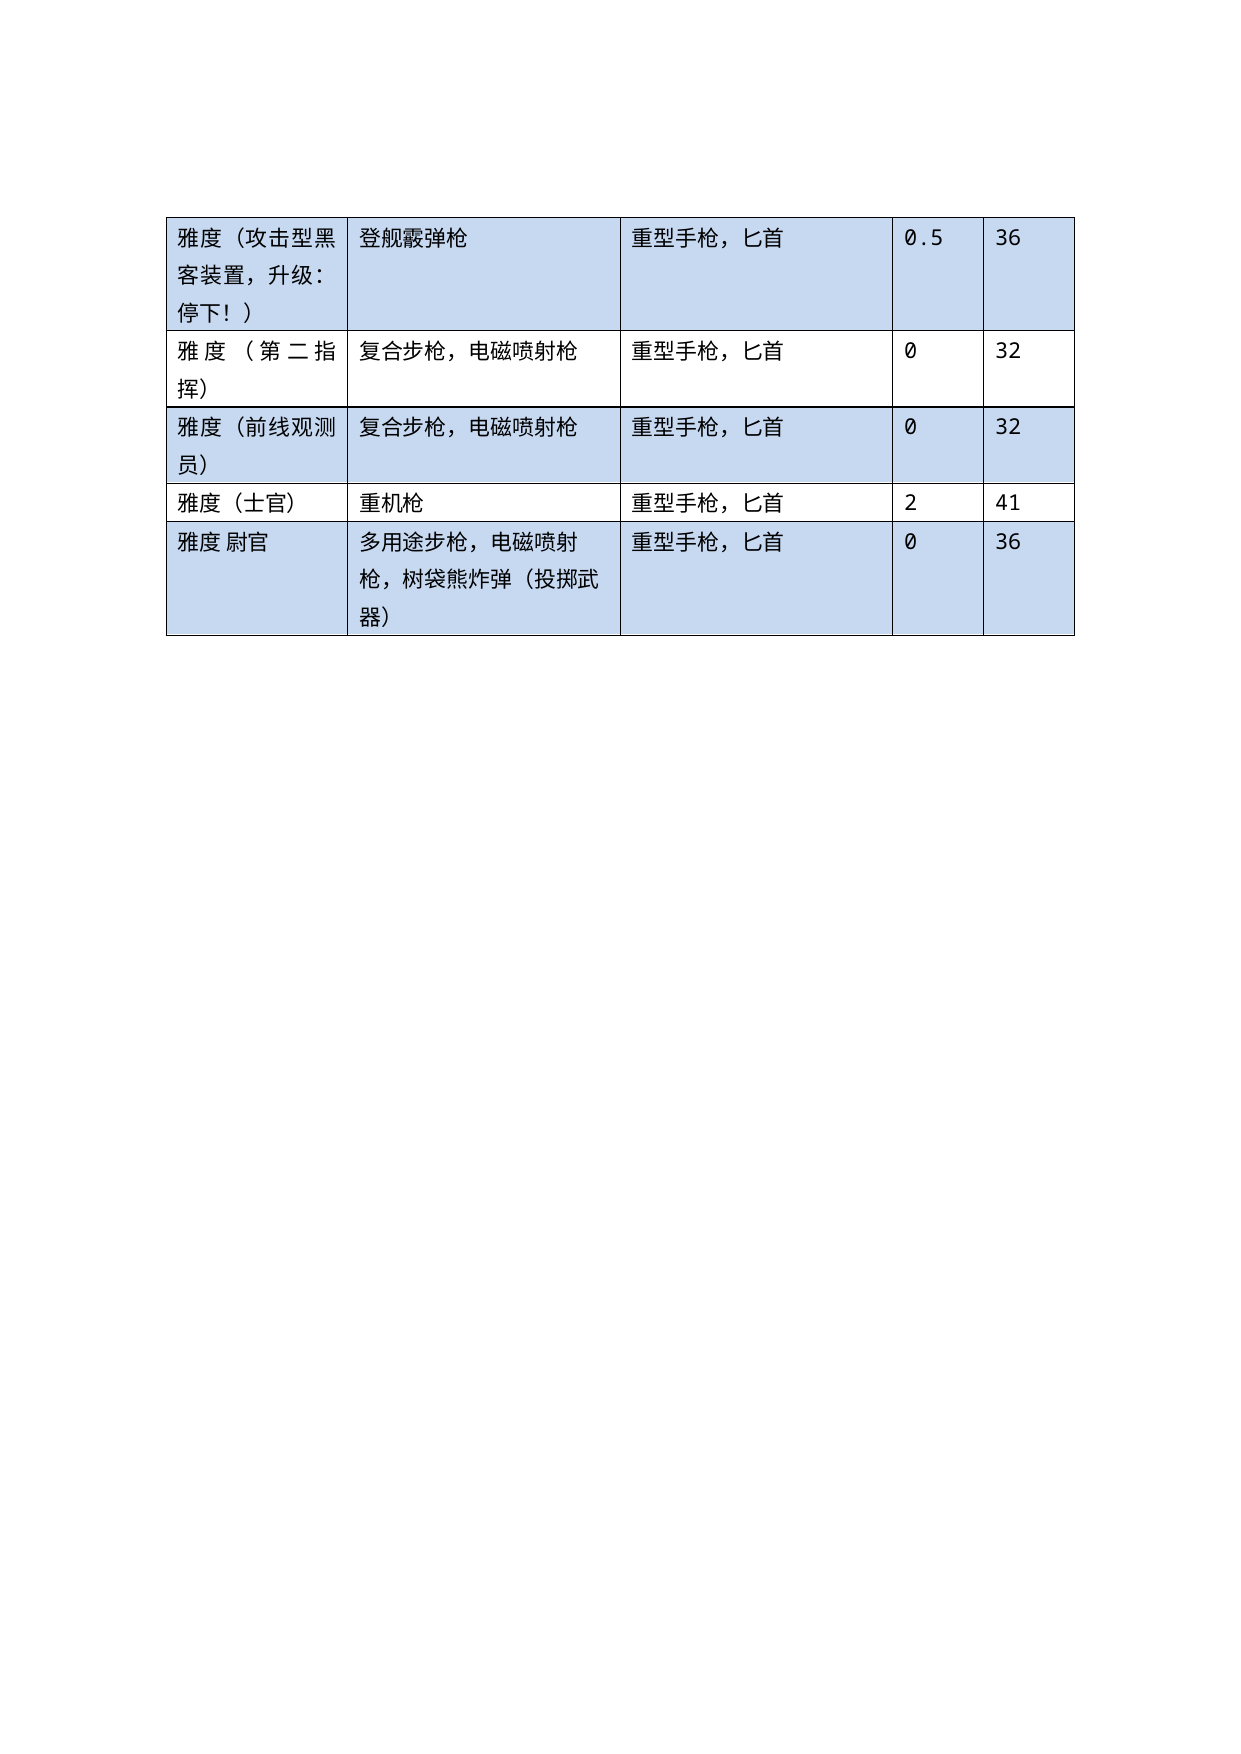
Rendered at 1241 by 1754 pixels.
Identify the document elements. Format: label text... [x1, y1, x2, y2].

table_cell 重型手枪，匕首 [621, 408, 892, 482]
table_cell 32 [984, 331, 1074, 406]
table_cell 36 [984, 218, 1074, 330]
table_cell 0 [893, 408, 983, 482]
table_cell 重机枪 [348, 484, 620, 521]
table_cell 2 [893, 484, 983, 521]
table_cell 重型手枪，匕首 [621, 522, 892, 634]
table_cell 36 [984, 522, 1074, 634]
table_cell 0 [893, 331, 983, 406]
table_cell 重型手枪，匕首 [621, 218, 892, 330]
table_cell 41 [984, 484, 1074, 521]
table_cell 0.5 [893, 218, 983, 330]
table_cell 雅度（攻击型黑客装置，升级：停下！） [167, 218, 347, 330]
table_cell 雅度（第二指挥） [167, 331, 347, 406]
table_cell 重型手枪，匕首 [621, 484, 892, 521]
table_cell 登舰霰弹枪 [348, 218, 620, 330]
table_cell 复合步枪，电磁喷射枪 [348, 408, 620, 482]
table_cell 32 [984, 408, 1074, 482]
table_cell 雅度 尉官 [167, 522, 347, 634]
table_cell 多用途步枪，电磁喷射枪，树袋熊炸弹（投掷武器） [348, 522, 620, 634]
table_cell 复合步枪，电磁喷射枪 [348, 331, 620, 406]
table_cell 雅度（士官） [167, 484, 347, 521]
table_cell 0 [893, 522, 983, 634]
table_cell 雅度（前线观测员） [167, 408, 347, 482]
table_cell 重型手枪，匕首 [621, 331, 892, 406]
